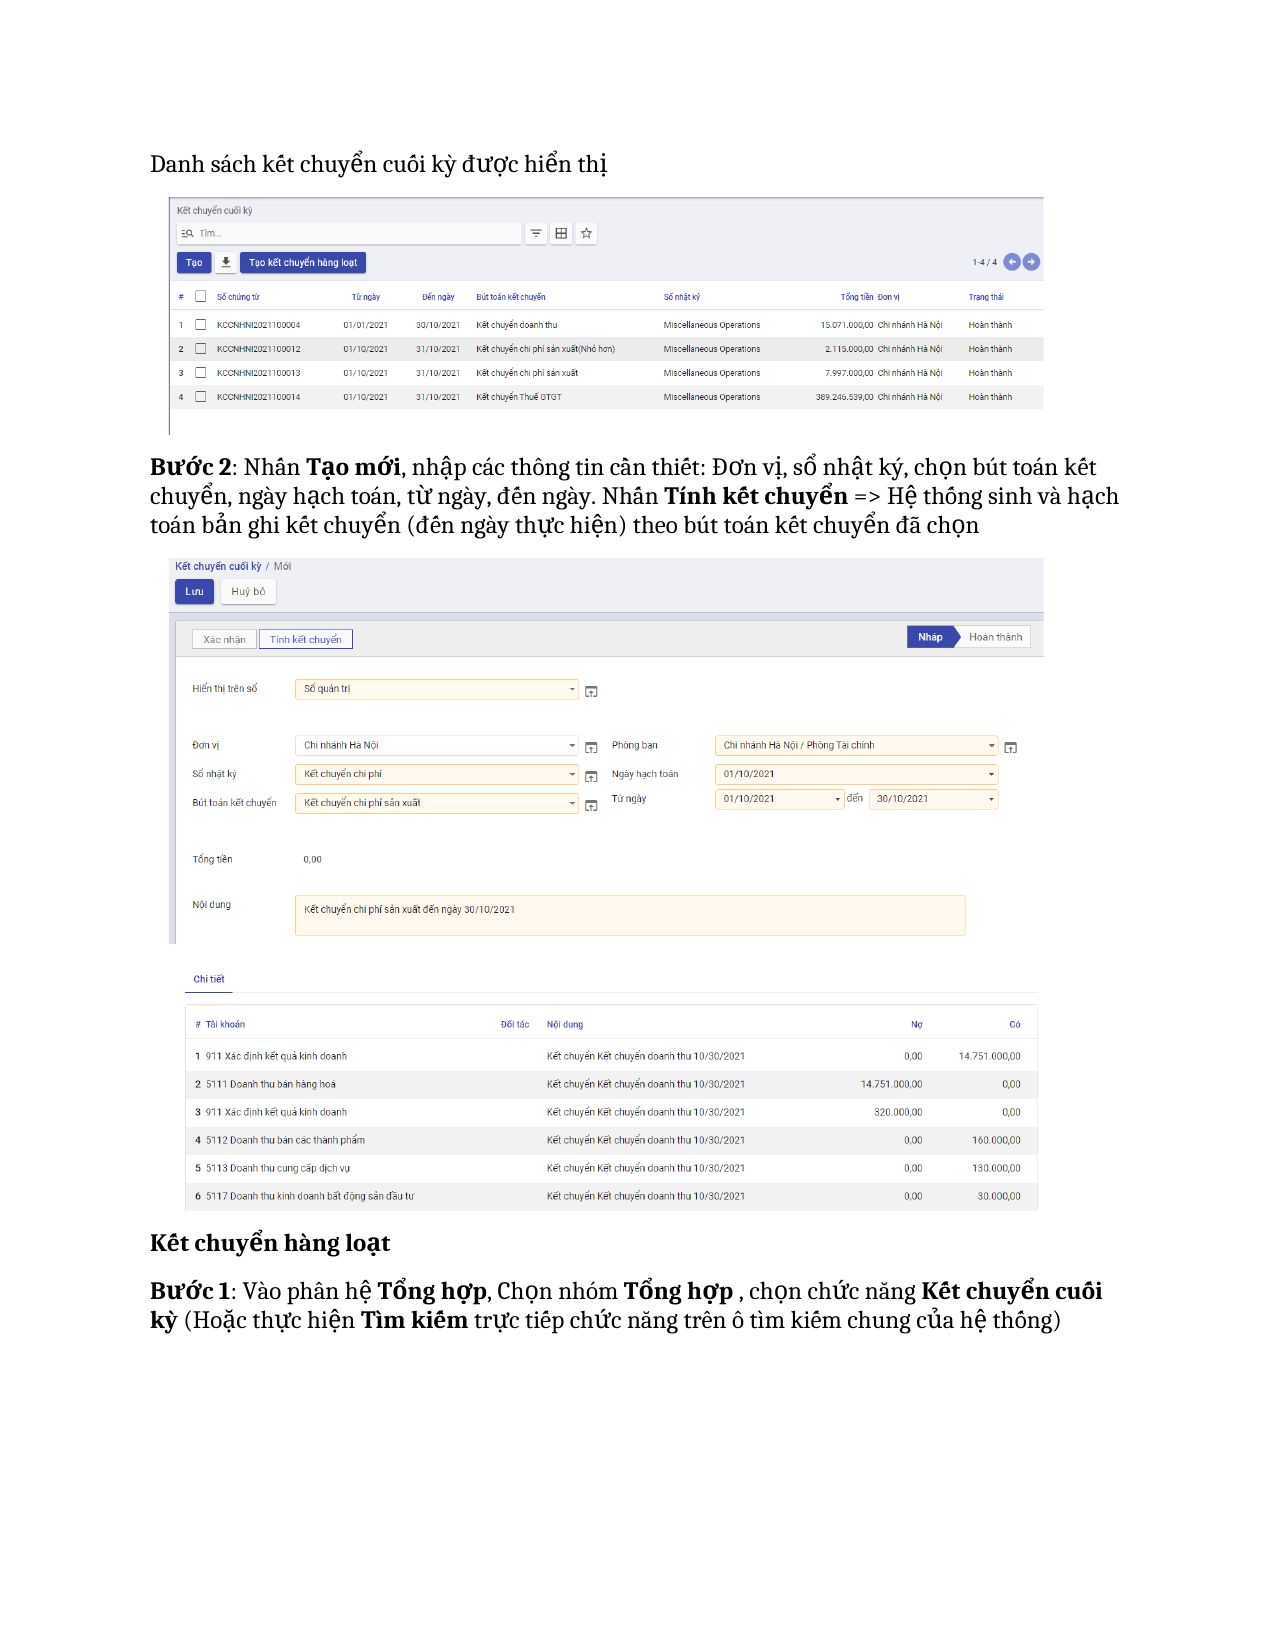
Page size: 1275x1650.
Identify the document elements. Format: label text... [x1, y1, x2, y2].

picture [168, 197, 1044, 435]
picture [168, 962, 1044, 1211]
text Kết chuyển hàng loạt [150, 1229, 1125, 1258]
text Bước 2: Nhấn Tạo mới, nhập các thông tin cần thiết: Đơn vị, sổ nhật ký, chọn bút toán kết chuyển, ngày hạch toán, từ ngày, đến ngày. Nhấn Tính kết chuyển => Hệ thống sinh và hạch toán bản ghi kết chuyển (đến ngày thực hiện) theo bút toán kết chuyển đã chọn [150, 453, 1125, 539]
picture [168, 558, 1044, 944]
text Bước 1: Vào phân hệ Tổng hợp, Chọn nhóm Tổng hợp , chọn chức năng Kết chuyển cuối kỳ (Hoặc thực hiện Tìm kiếm trực tiếp chức năng trên ô tìm kiếm chung của hệ thống) [150, 1277, 1125, 1334]
text Danh sách kết chuyển cuối kỳ được hiển thị [150, 150, 1125, 179]
